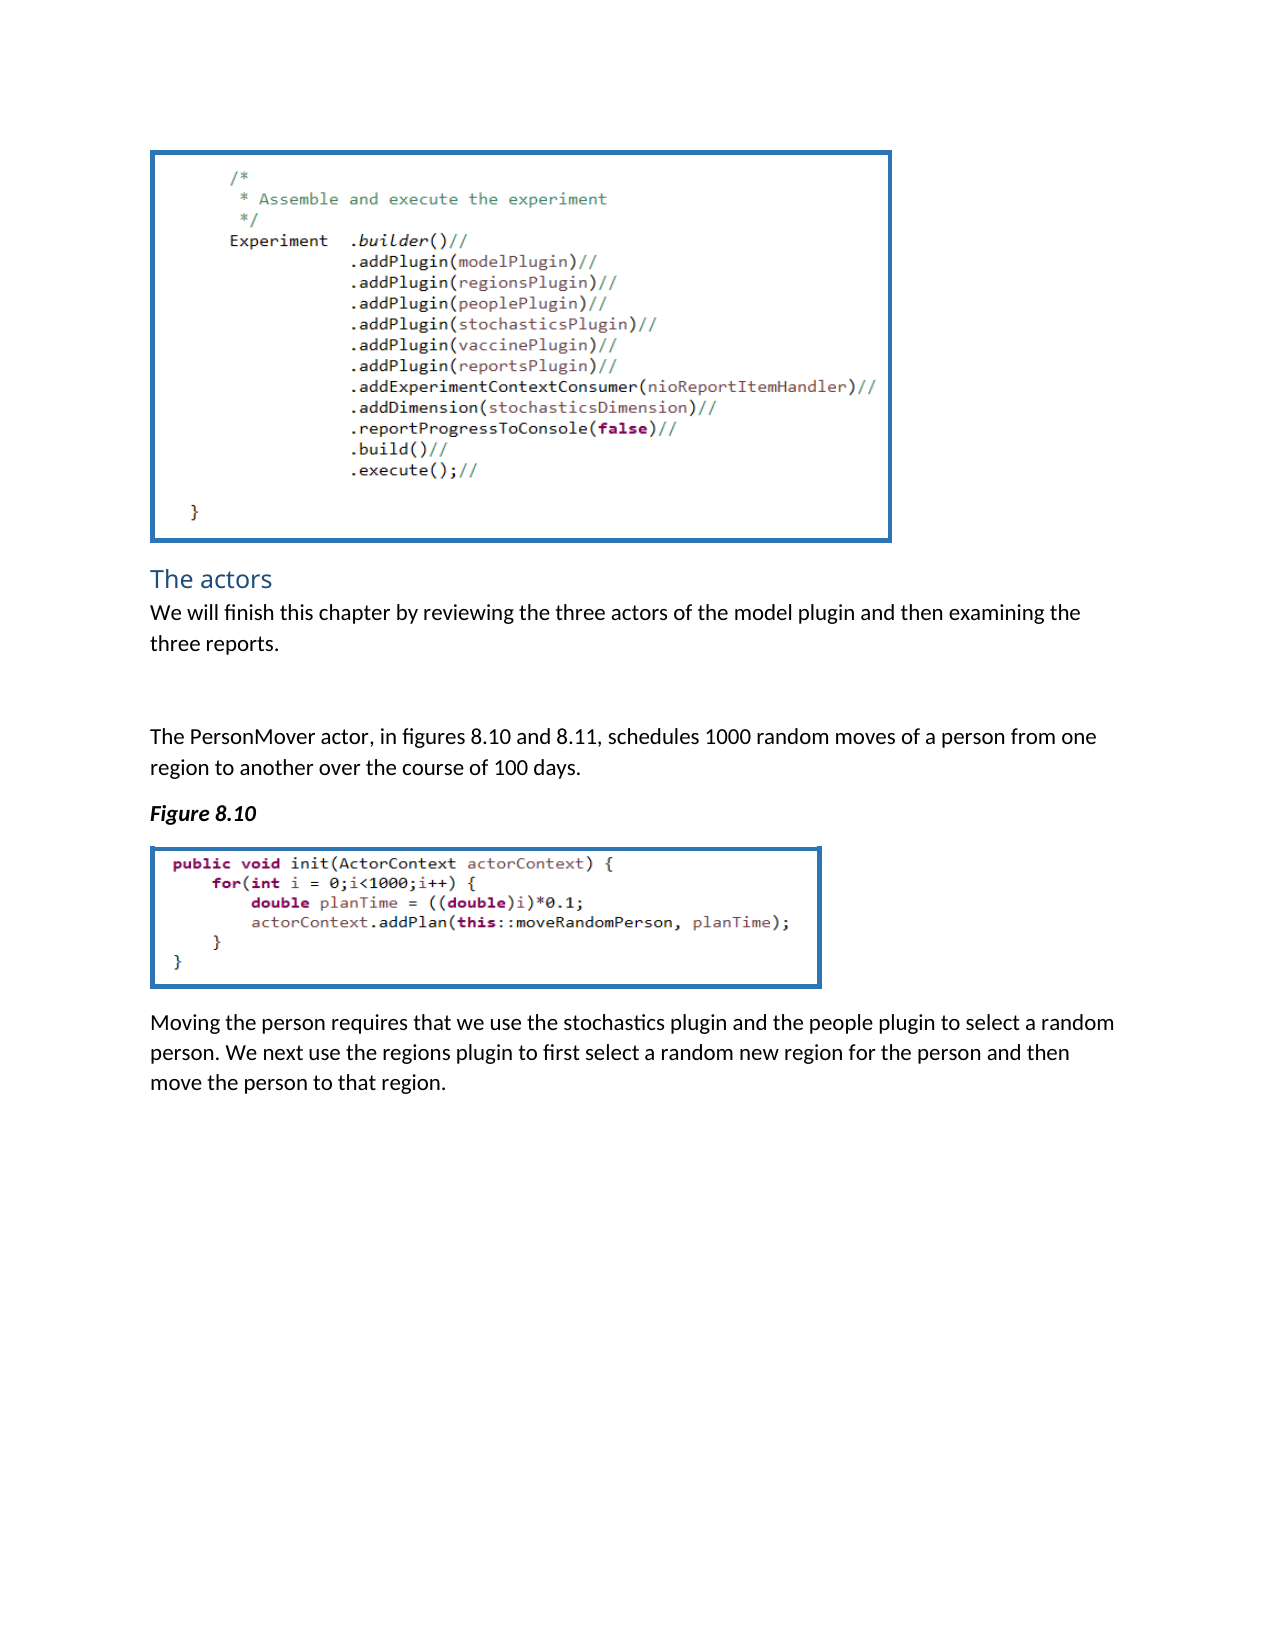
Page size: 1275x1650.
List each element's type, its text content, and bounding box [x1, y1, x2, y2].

subtitle The actors [150, 562, 1125, 596]
text Figure 8.10 [150, 799, 1125, 828]
text Moving the person requires that we use the stochastics plugin and the people plugin to select a random person. We next use the regions plugin to first select a random new region for the person and then move the person to that region. [150, 1008, 1125, 1096]
picture [155, 155, 888, 538]
text We will finish this chapter by reviewing the three actors of the model plugin and then examining the three reports. [150, 598, 1125, 657]
picture [155, 851, 817, 984]
text The PersonMover actor, in figures 8.10 and 8.11, schedules 1000 random moves of a person from one region to another over the course of 100 days. [150, 722, 1125, 781]
